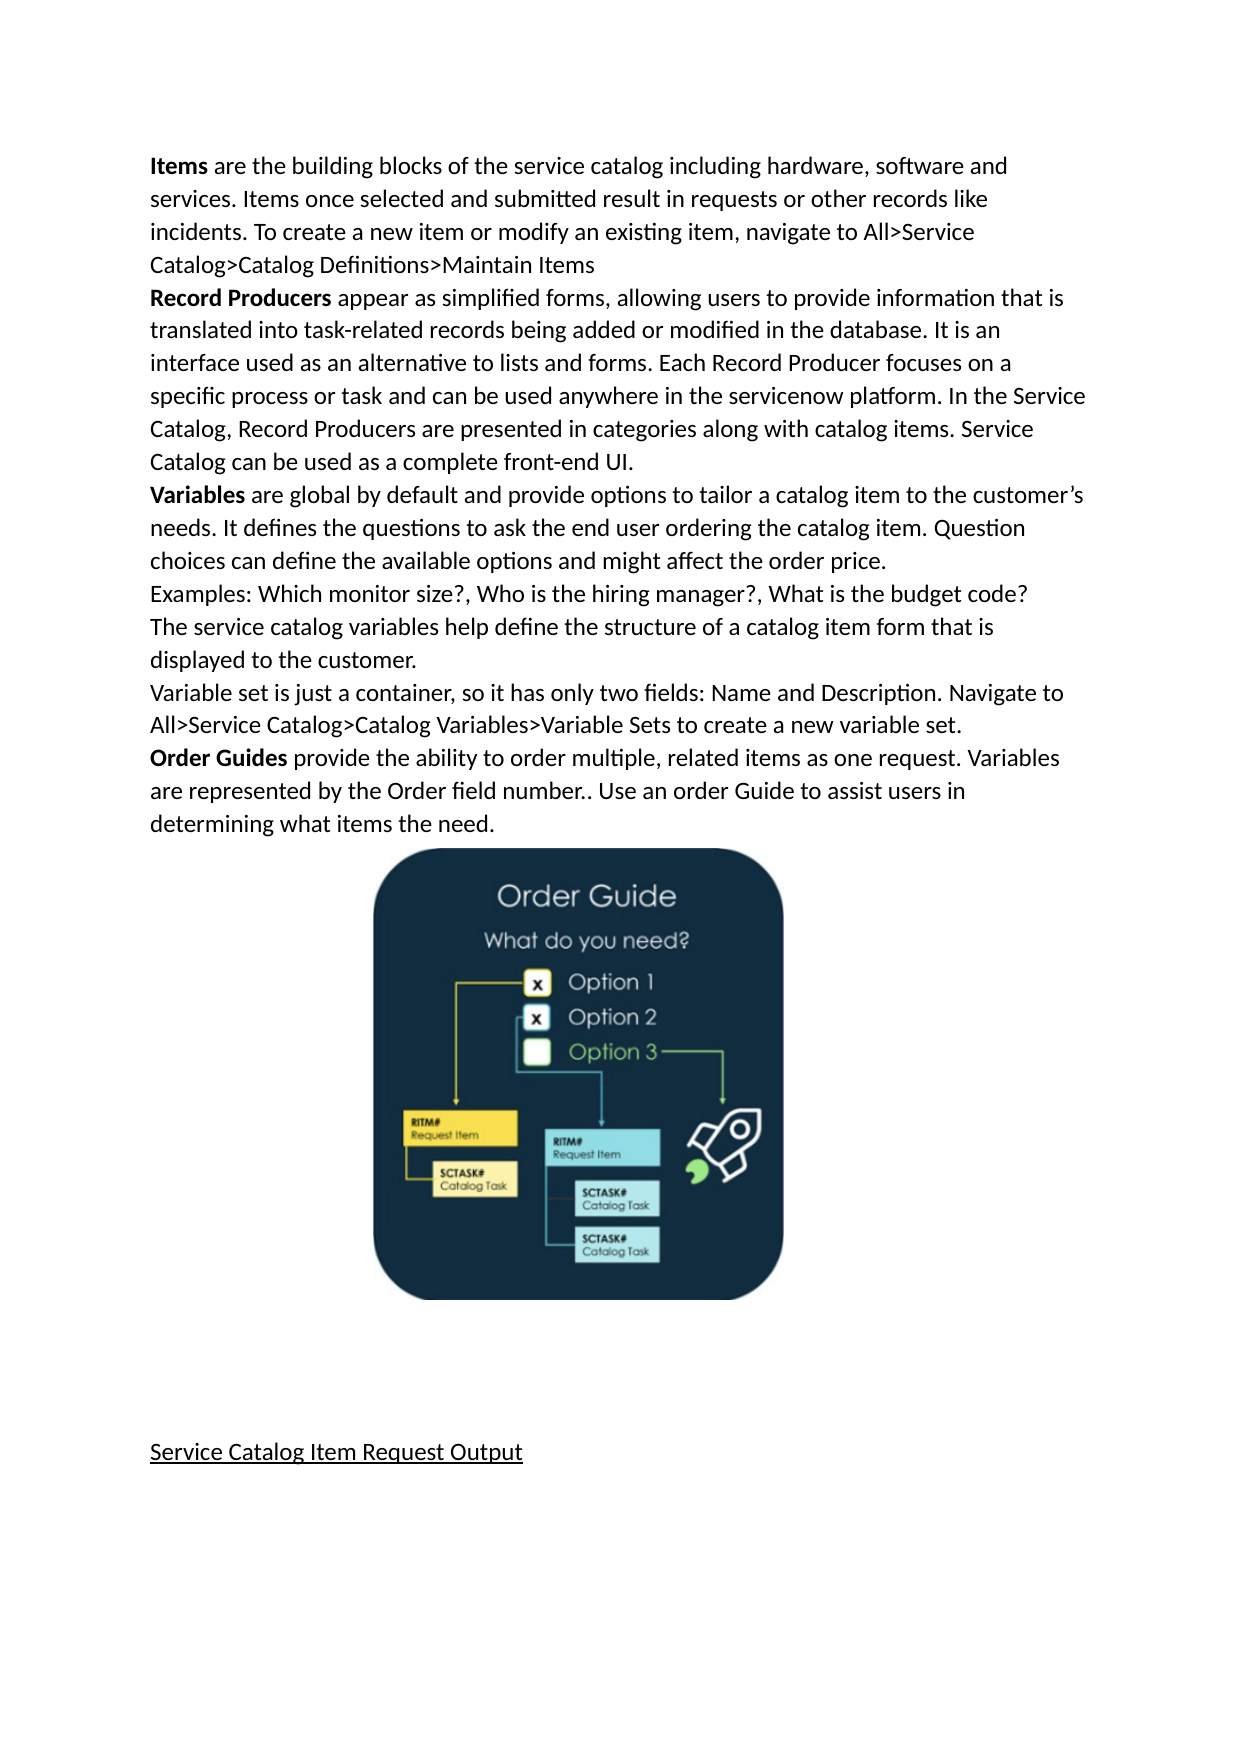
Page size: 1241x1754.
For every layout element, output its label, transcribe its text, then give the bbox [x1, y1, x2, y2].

text Variables are global by default and provide options to tailor a catalog item to the customer’s needs. It defines the questions to ask the end user ordering the catalog item. Question choices can define the available options and might affect the order price. [150, 479, 1090, 576]
text The service catalog variables help define the structure of a catalog item form that is displayed to the customer. [150, 611, 1090, 674]
text Service Catalog Item Request Output [150, 1436, 1090, 1466]
text Items are the building blocks of the service catalog including hardware, software and services. Items once selected and submitted result in requests or other records like incidents. To create a new item or modify an existing item, navigate to All>Service Catalog>Catalog Definitions>Maintain Items [150, 150, 1090, 279]
text Variable set is just a container, so it has only two fields: Name and Description. Navigate to All>Service Catalog>Catalog Variables>Variable Sets to create a new variable set. [150, 677, 1090, 740]
text Examples: Which monitor size?, Who is the hiring manager?, What is the budget code? [150, 578, 1090, 608]
picture [364, 847, 793, 1300]
text Record Producers appear as simplified forms, allowing users to provide information that is translated into task-related records being added or modified in the database. It is an interface used as an alternative to lists and forms. Each Record Producer focuses on a specific process or task and can be used anywhere in the servicenow platform. In the Service Catalog, Record Producers are presented in categories along with catalog items. Service Catalog can be used as a complete front-end UI. [150, 282, 1090, 477]
text Order Guides provide the ability to order multiple, related items as one request. Variables are represented by the Order field number.. Use an order Guide to assist users in determining what items the need. [150, 742, 1090, 839]
